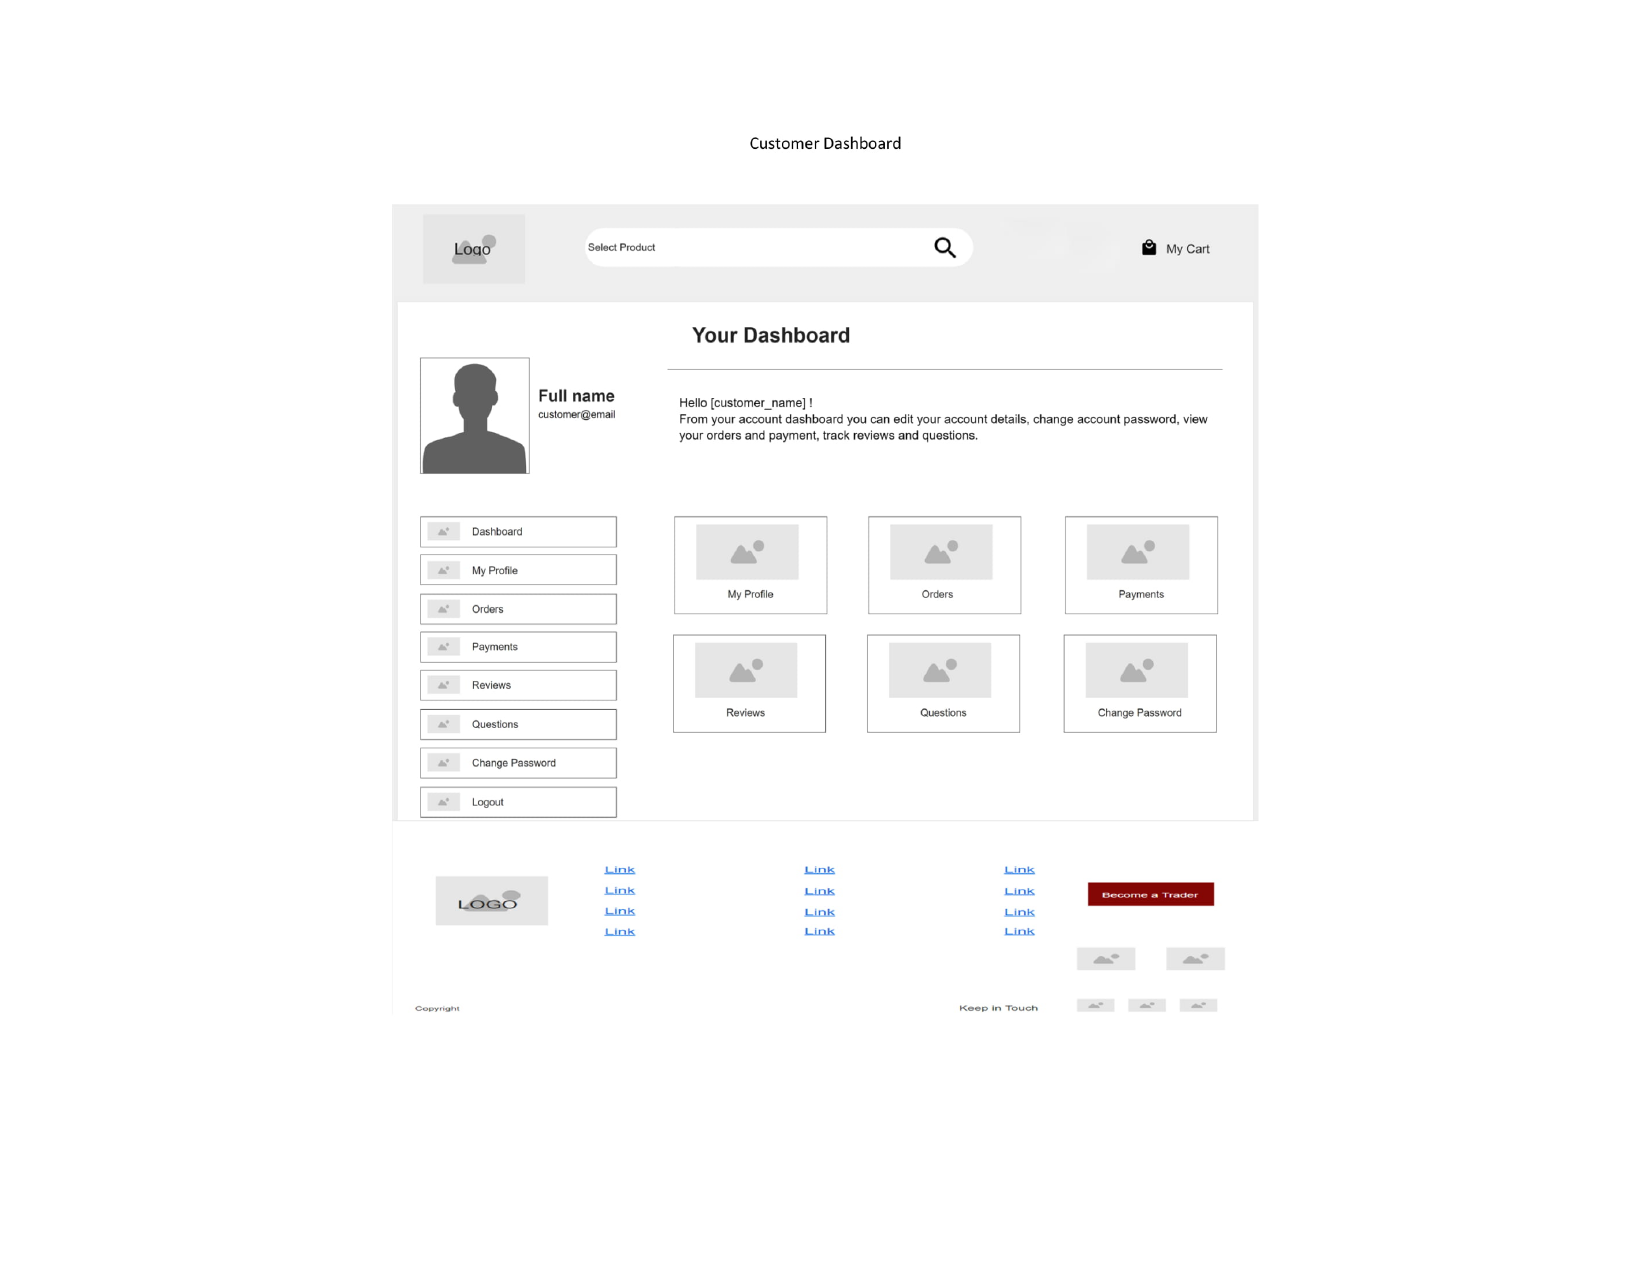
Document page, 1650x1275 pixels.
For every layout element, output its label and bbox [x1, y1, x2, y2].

picture [334, 75, 1316, 1200]
